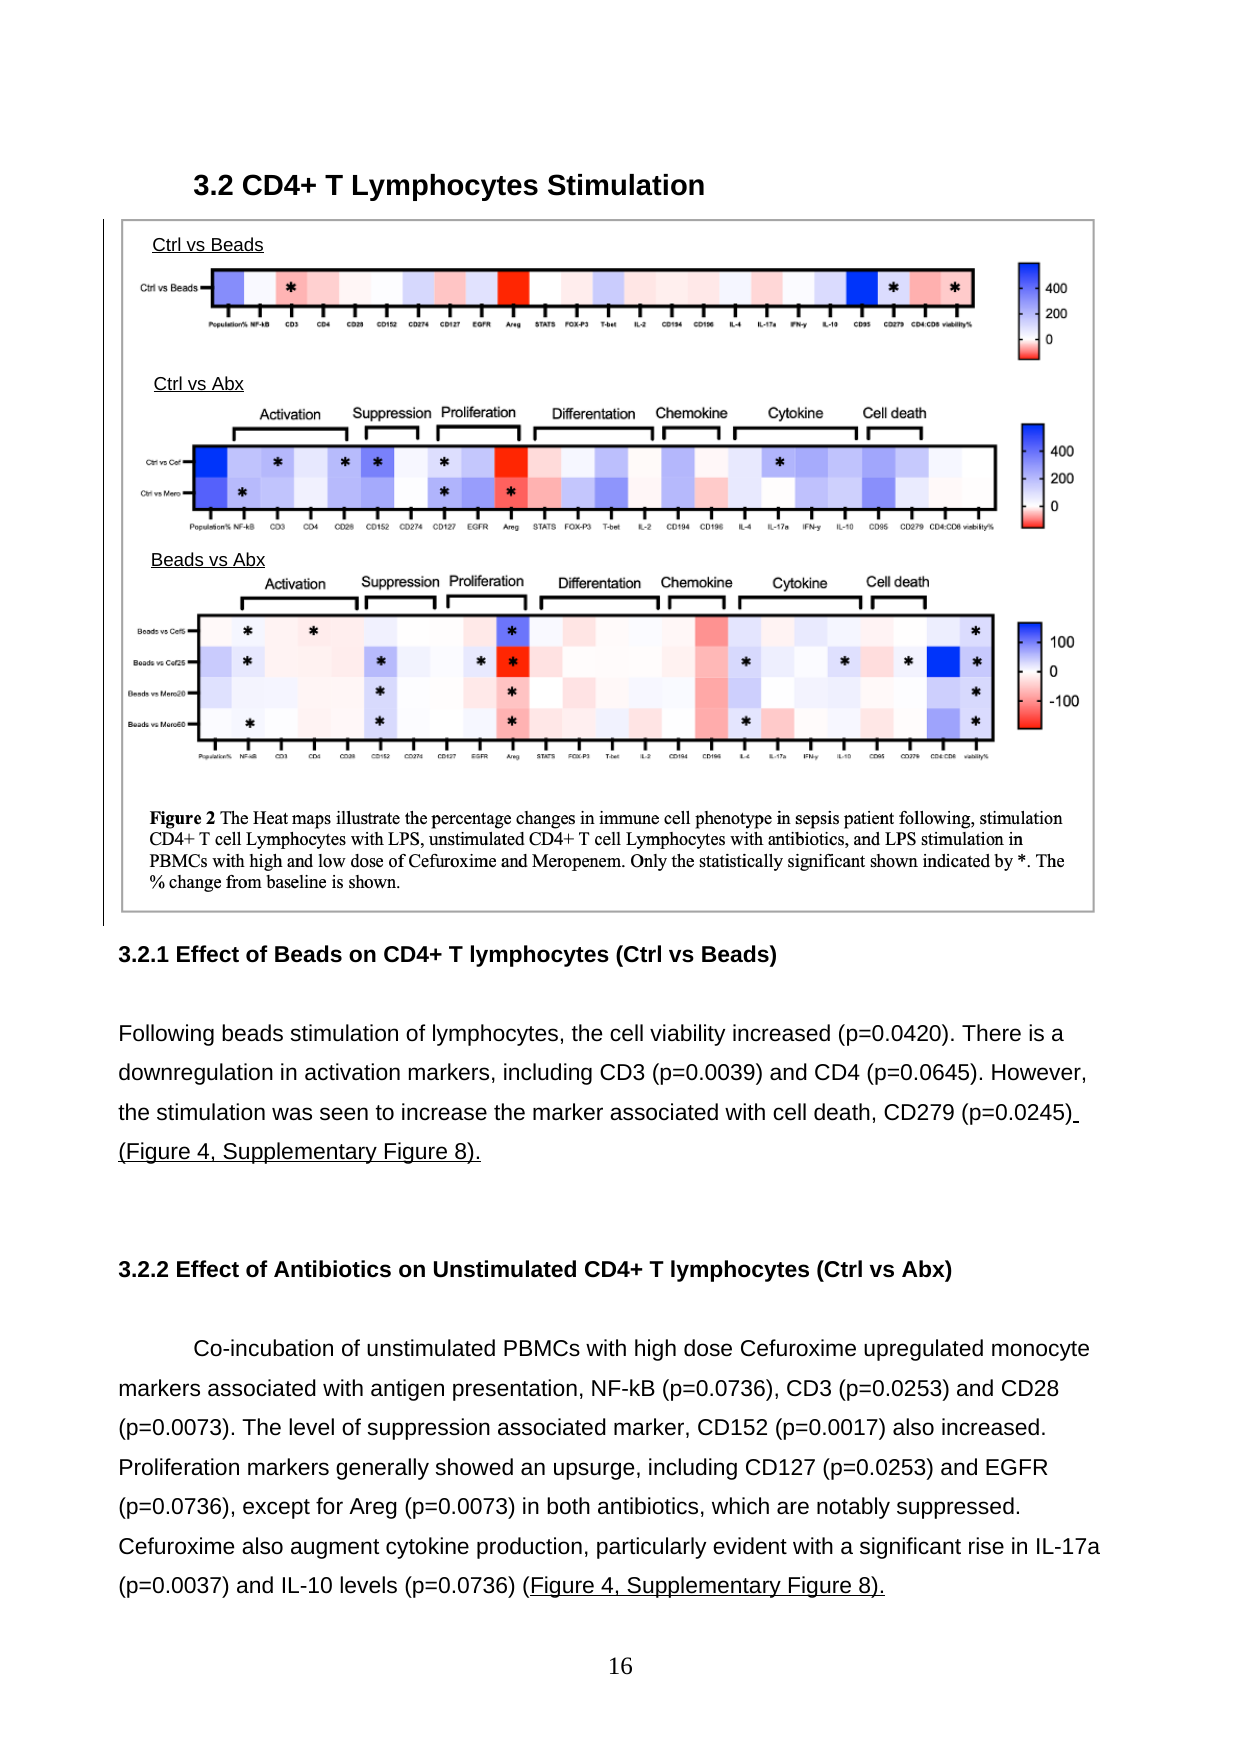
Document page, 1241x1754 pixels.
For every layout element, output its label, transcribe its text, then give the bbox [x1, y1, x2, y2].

picture [118, 218, 1102, 921]
text 3.2 CD4+ T Lymphocytes Stimulation [118, 168, 1122, 202]
text 3.2.1 Effect of Beads on CD4+ T lymphocytes (Ctrl vs Beads) [118, 941, 1122, 967]
text Co-incubation of unstimulated PBMCs with high dose Cefuroxime upregulated monocyte markers associated with antigen presentation, NF-kB (p=0.0736), CD3 (p=0.0253) and CD28 (p=0.0073). The level of suppression associated marker, CD152 (p=0.0017) also increased. Proliferation markers generally showed an upsurge, including CD127 (p=0.0253) and EGFR (p=0.0736), except for Areg (p=0.0073) in both antibiotics, which are notably suppressed. Cefuroxime also augment cytokine production, particularly evident with a significant rise in IL-17a (p=0.0037) and IL-10 levels (p=0.0736) (Figure 4, Supplementary Figure 8). [118, 1335, 1122, 1599]
text Following beads stimulation of lymphocytes, the cell viability increased (p=0.0420). There is a downregulation in activation markers, including CD3 (p=0.0039) and CD4 (p=0.0645). However, the stimulation was seen to increase the marker associated with cell death, CD279 (p=0.0245) (Figure 4, Supplementary Figure 8). [118, 1019, 1122, 1164]
text 3.2.2 Effect of Antibiotics on Unstimulated CD4+ T lymphocytes (Ctrl vs Abx) [118, 1256, 1122, 1283]
